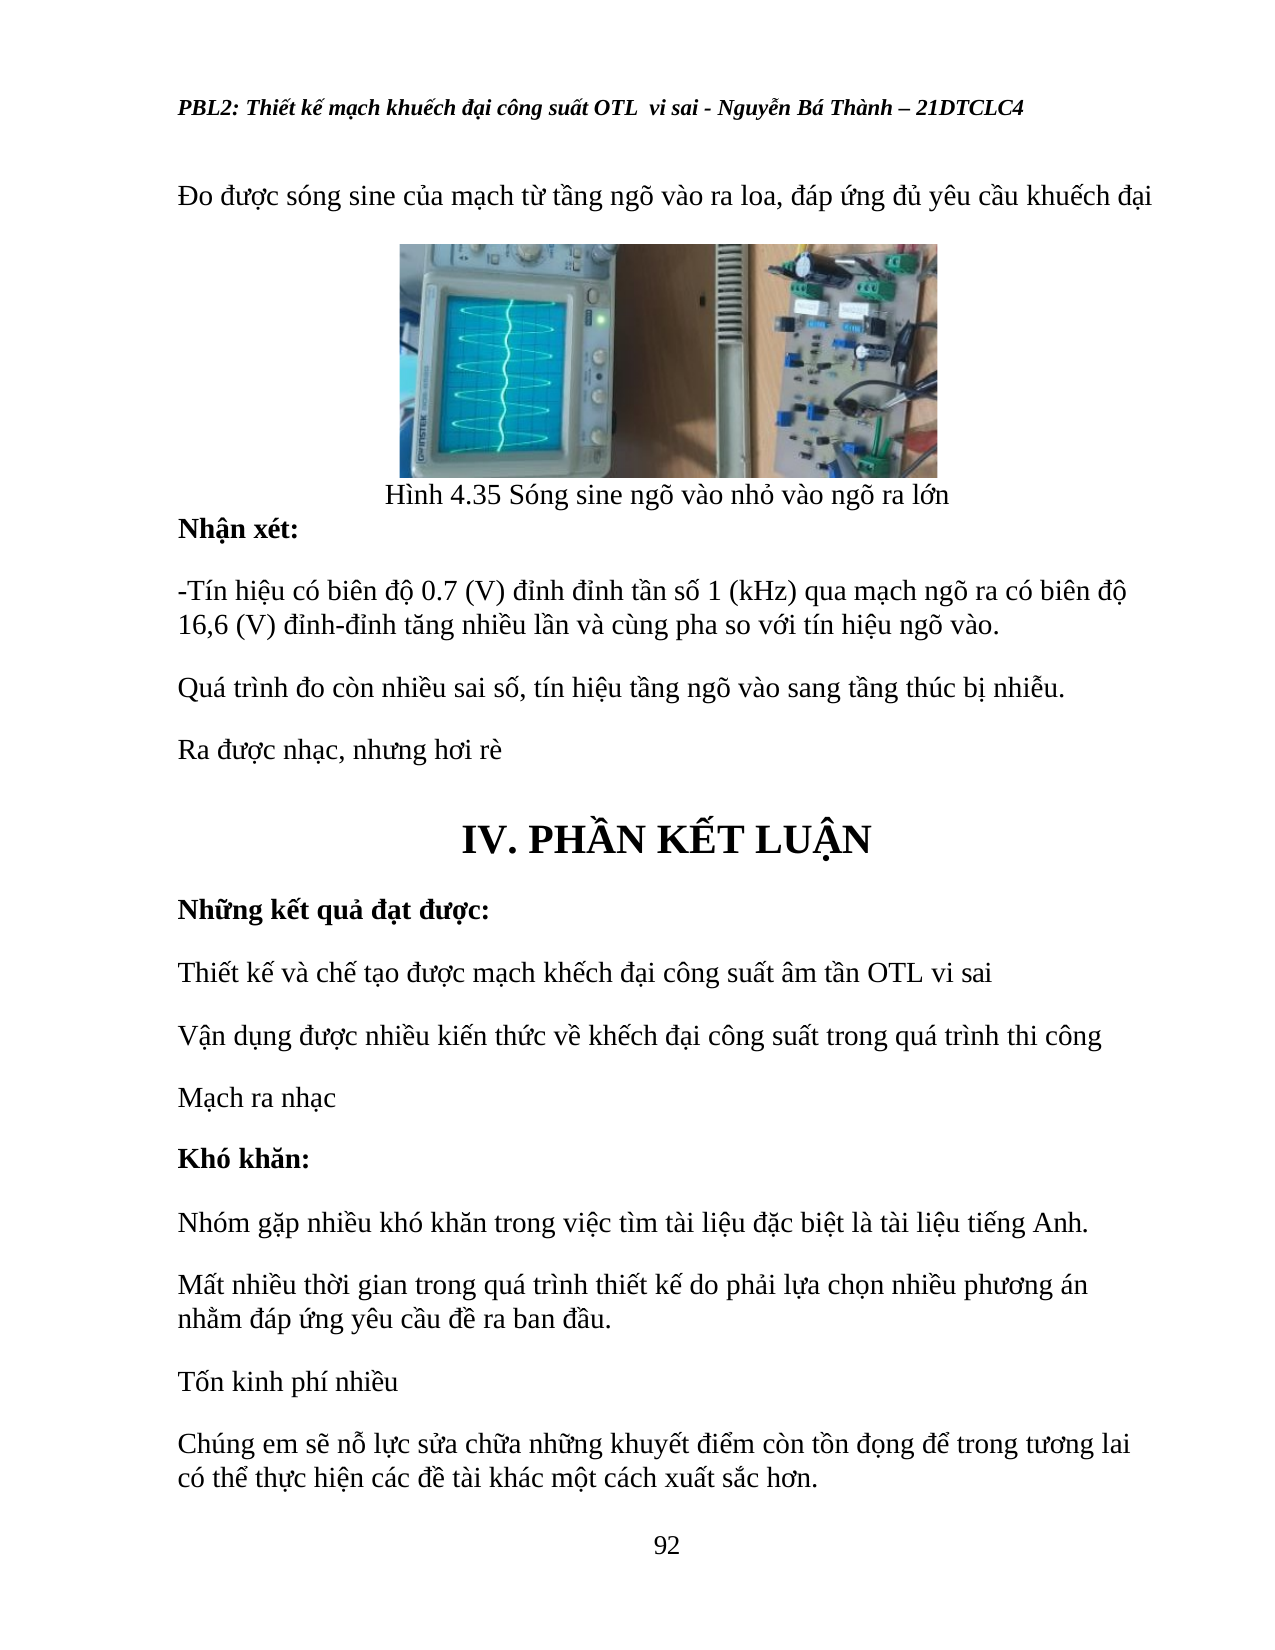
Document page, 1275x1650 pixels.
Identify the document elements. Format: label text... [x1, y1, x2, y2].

text Tốn kinh phí nhiều [177, 1364, 1244, 1397]
text Quá trình đo còn nhiều sai số, tín hiệu tầng ngõ vào sang tầng thúc bị nhiễu. Ra được nhạc, nhưng hơi rè [177, 670, 1079, 766]
text Chúng em sẽ nỗ lực sửa chữa những khuyết điểm còn tồn đọng để trong tương lai có thể thực hiện các đề tài khác một cách xuất sắc hơn. [177, 1427, 1148, 1494]
subtitle Những kết quả đạt được: [177, 892, 1244, 926]
subtitle Khó khăn: [177, 1142, 1244, 1176]
subtitle Nhận xét: [106, 511, 371, 544]
text Nhóm gặp nhiều khó khăn trong việc tìm tài liệu đặc biệt là tài liệu tiếng Anh. [177, 1205, 1244, 1238]
text Mất nhiều thời gian trong quá trình thiết kế do phải lựa chọn nhiều phương án nhằm đáp ứng yêu cầu đề ra ban đầu. [177, 1267, 1142, 1334]
text Đo được sóng sine của mạch từ tầng ngõ vào ra loa, đáp ứng đủ yêu cầu khuếch đại [177, 178, 1244, 211]
subtitle PHẦN KẾT LUẬN [461, 815, 1244, 863]
text Thiết kế và chế tạo được mạch khếch đại công suất âm tần OTL vi sai [177, 955, 1244, 988]
text Hình 4.35 Sóng sine ngõ vào nhỏ vào ngõ ra lớn [106, 242, 1228, 511]
text Vận dụng được nhiều kiến thức về khếch đại công suất trong quá trình thi công Mạch ra nhạc [177, 1018, 1148, 1113]
text -Tín hiệu có biên độ 0.7 (V) đỉnh đỉnh tần số 1 (kHz) qua mạch ngõ ra có biên độ 16,6 (V) đỉnh-đỉnh tăng nhiều lần và cùng pha so với tín hiệu ngõ vào. [177, 573, 1148, 640]
